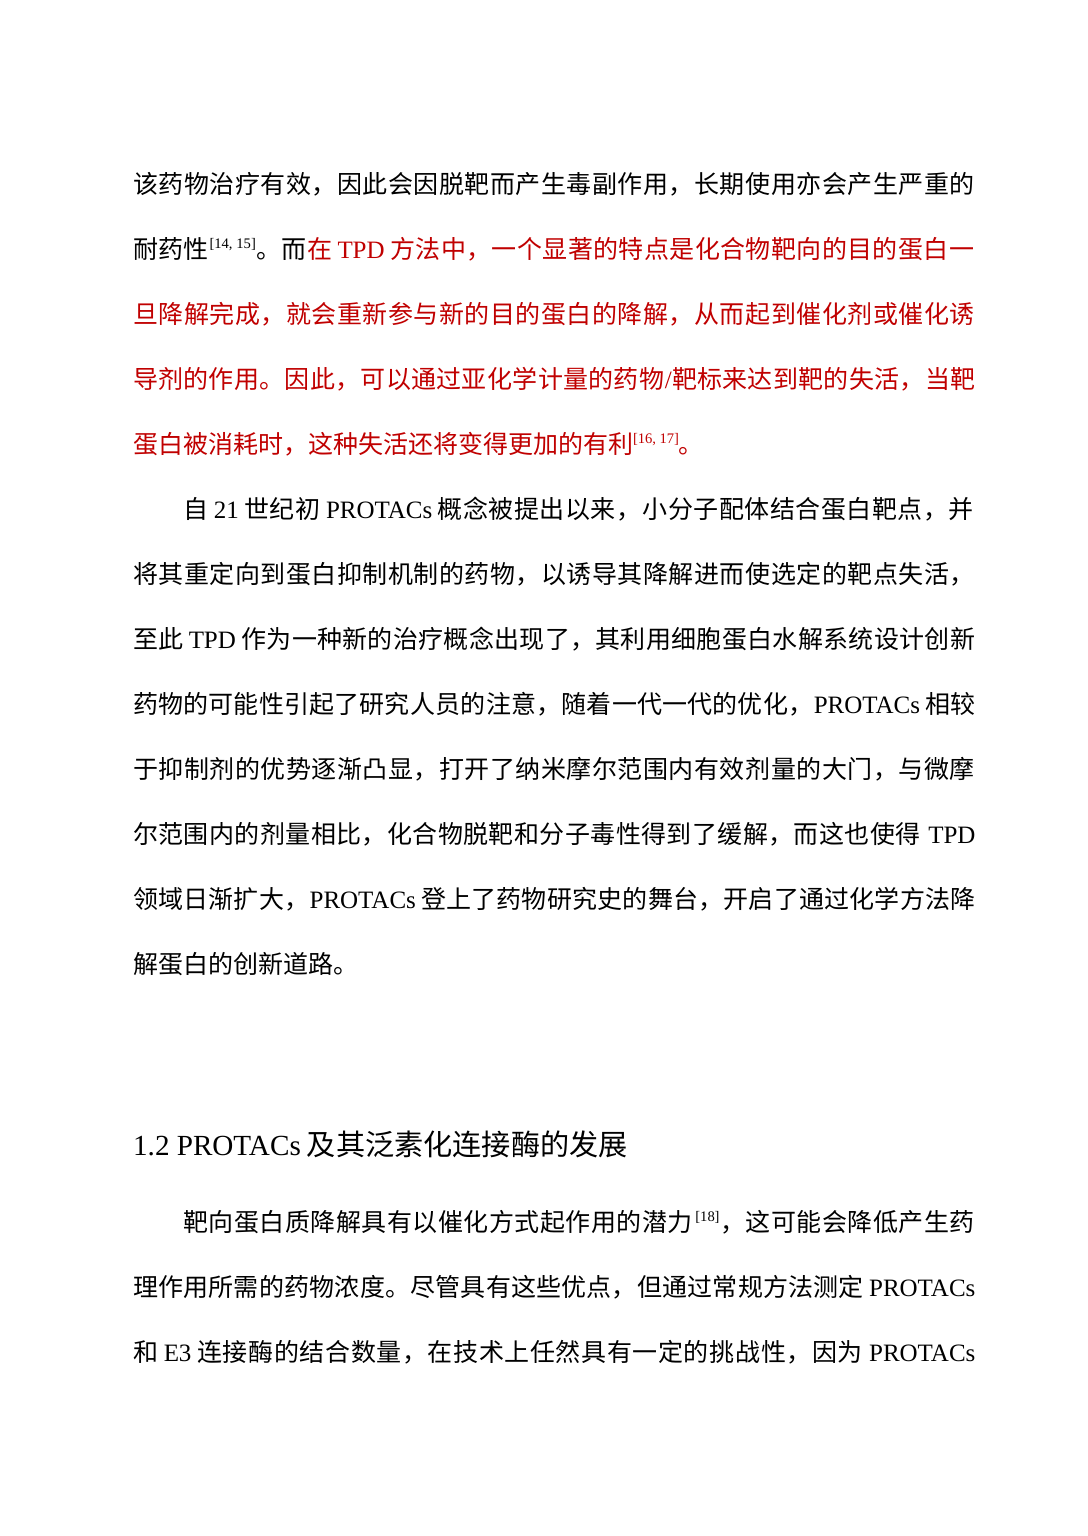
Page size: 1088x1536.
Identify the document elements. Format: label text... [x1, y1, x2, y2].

text 自21世纪初PROTACs概念被提出以来，小分子配体结合蛋白靶点，并将其重定向到蛋白抑制机制的药物，以诱导其降解进而使选定的靶点失活，至此TPD作为一种新的治疗概念出现了，其利用细胞蛋白水解系统设计创新药物的可能性引起了研究人员的注意，随着一代一代的优化，PROTACs相较于抑制剂的优势逐渐凸显，打开了纳米摩尔范围内有效剂量的大门，与微摩尔范围内的剂量相比，化合物脱靶和分子毒性得到了缓解，而这也使得TPD领域日渐扩大，PROTACs登上了药物研究史的舞台，开启了通过化学方法降解蛋白的创新道路。 [133, 475, 975, 995]
text 1.2 PROTACs及其泛素化连接酶的发展 [133, 1110, 975, 1175]
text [133, 150, 975, 475]
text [133, 1188, 975, 1383]
